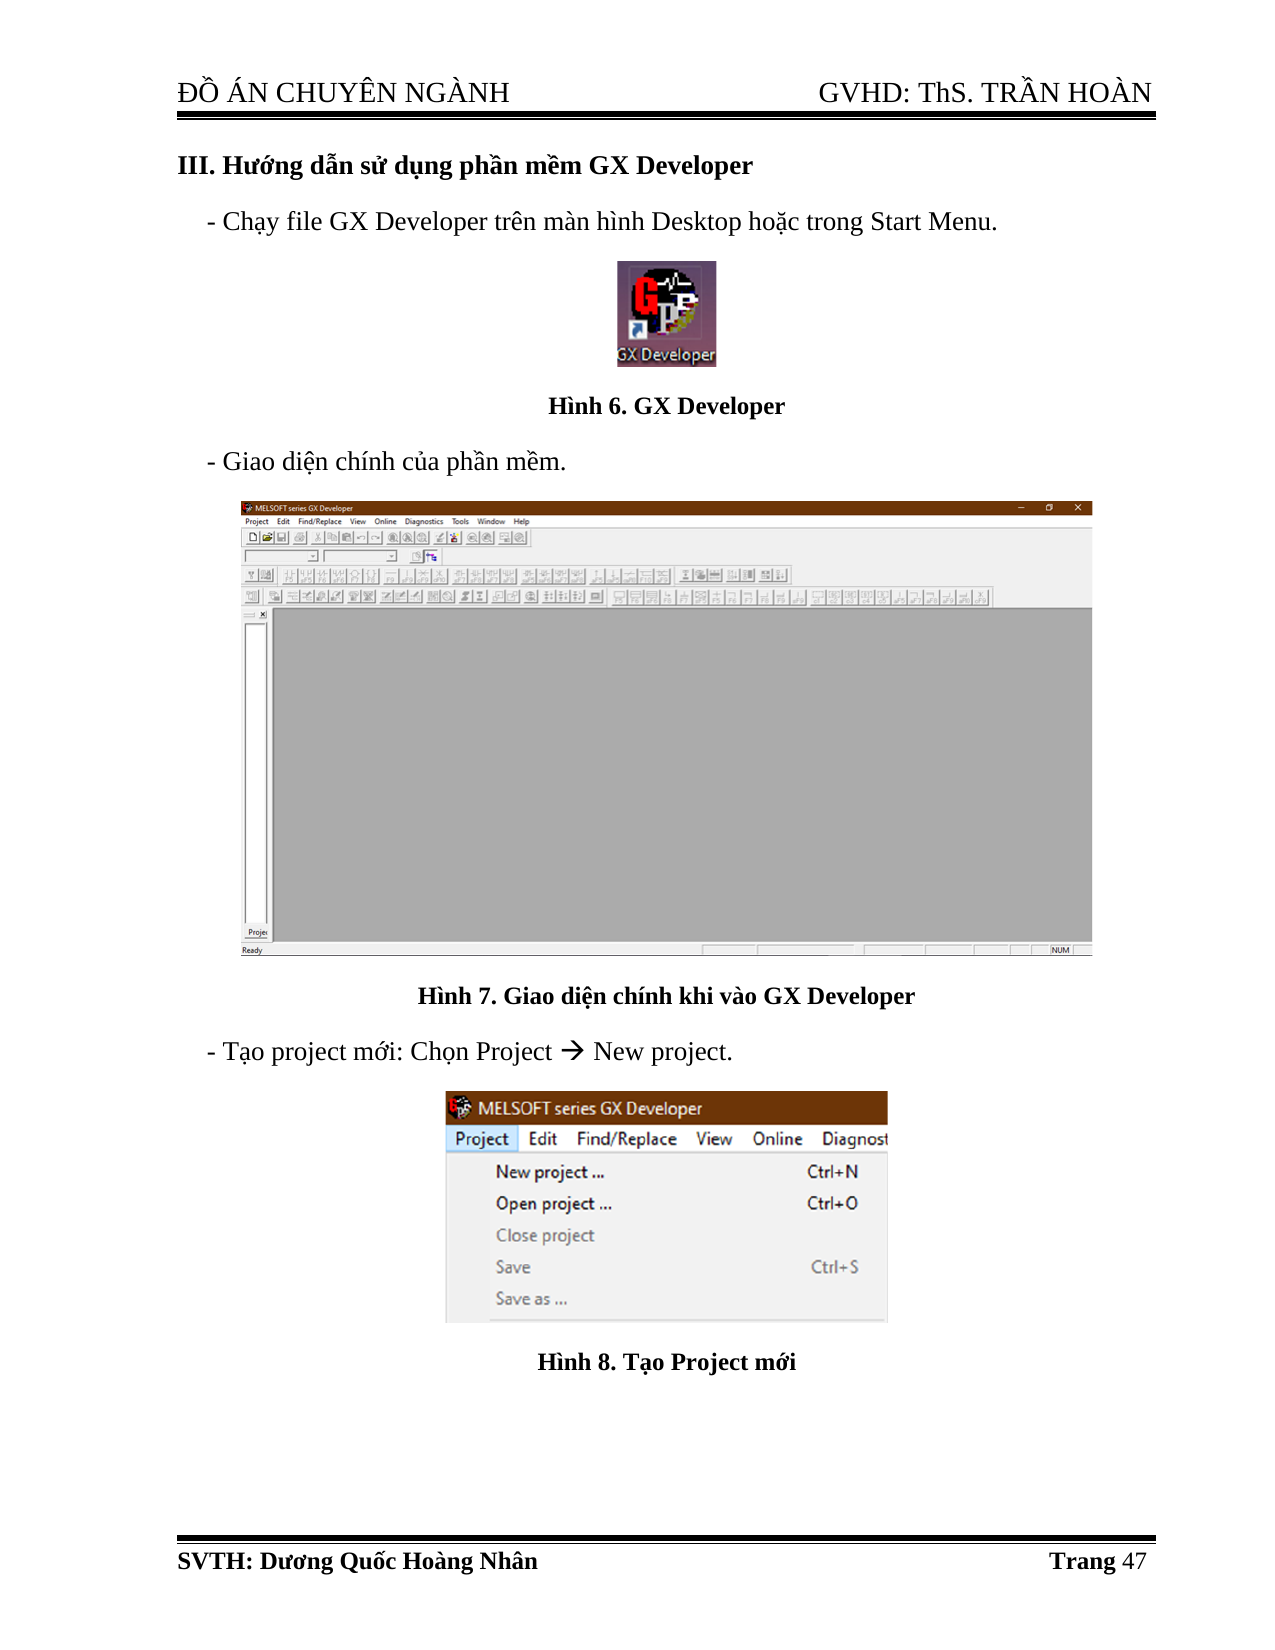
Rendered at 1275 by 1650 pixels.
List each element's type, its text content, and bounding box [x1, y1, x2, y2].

text Hình 8. Tạo Project mới [177, 1347, 1156, 1376]
text - Giao diện chính của phần mềm. [177, 445, 1156, 476]
text - Tạo project mới: Chọn Project New project. [177, 1035, 1156, 1066]
picture [617, 261, 717, 367]
text III. Hướng dẫn sử dụng phần mềm GX Developer [177, 149, 1156, 180]
picture [445, 1091, 888, 1323]
picture [241, 501, 1093, 956]
text Hình 6. GX Developer [177, 391, 1156, 420]
text Hình 7. Giao diện chính khi vào GX Developer [177, 981, 1156, 1009]
text - Chạy file GX Developer trên màn hình Desktop hoặc trong Start Menu. [177, 205, 1156, 236]
